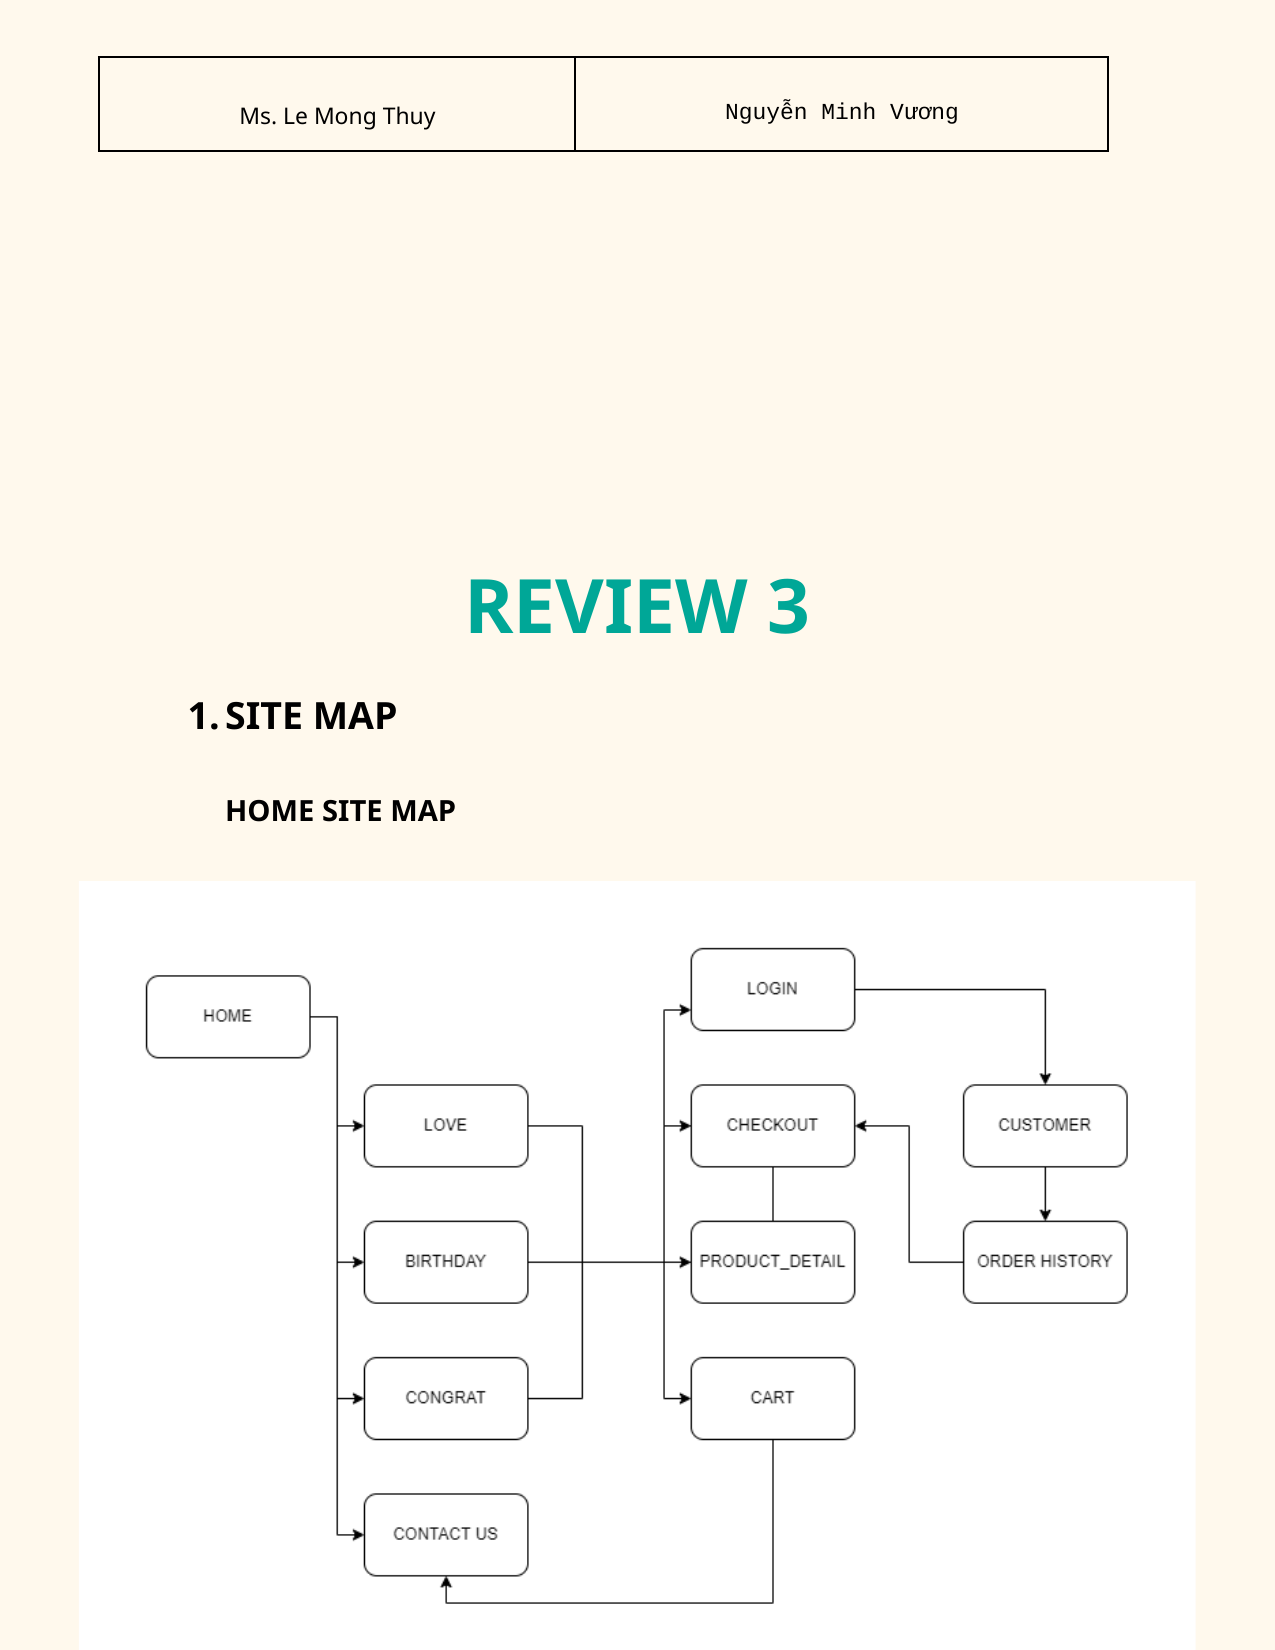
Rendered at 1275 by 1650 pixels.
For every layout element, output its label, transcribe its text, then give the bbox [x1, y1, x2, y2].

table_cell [576, 58, 1107, 149]
title REVIEW 3 [148, 554, 1127, 656]
subtitle SITE MAP [187, 689, 1127, 740]
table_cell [100, 58, 574, 149]
picture [78, 881, 1196, 1650]
subtitle HOME SITE MAP [225, 790, 1127, 830]
